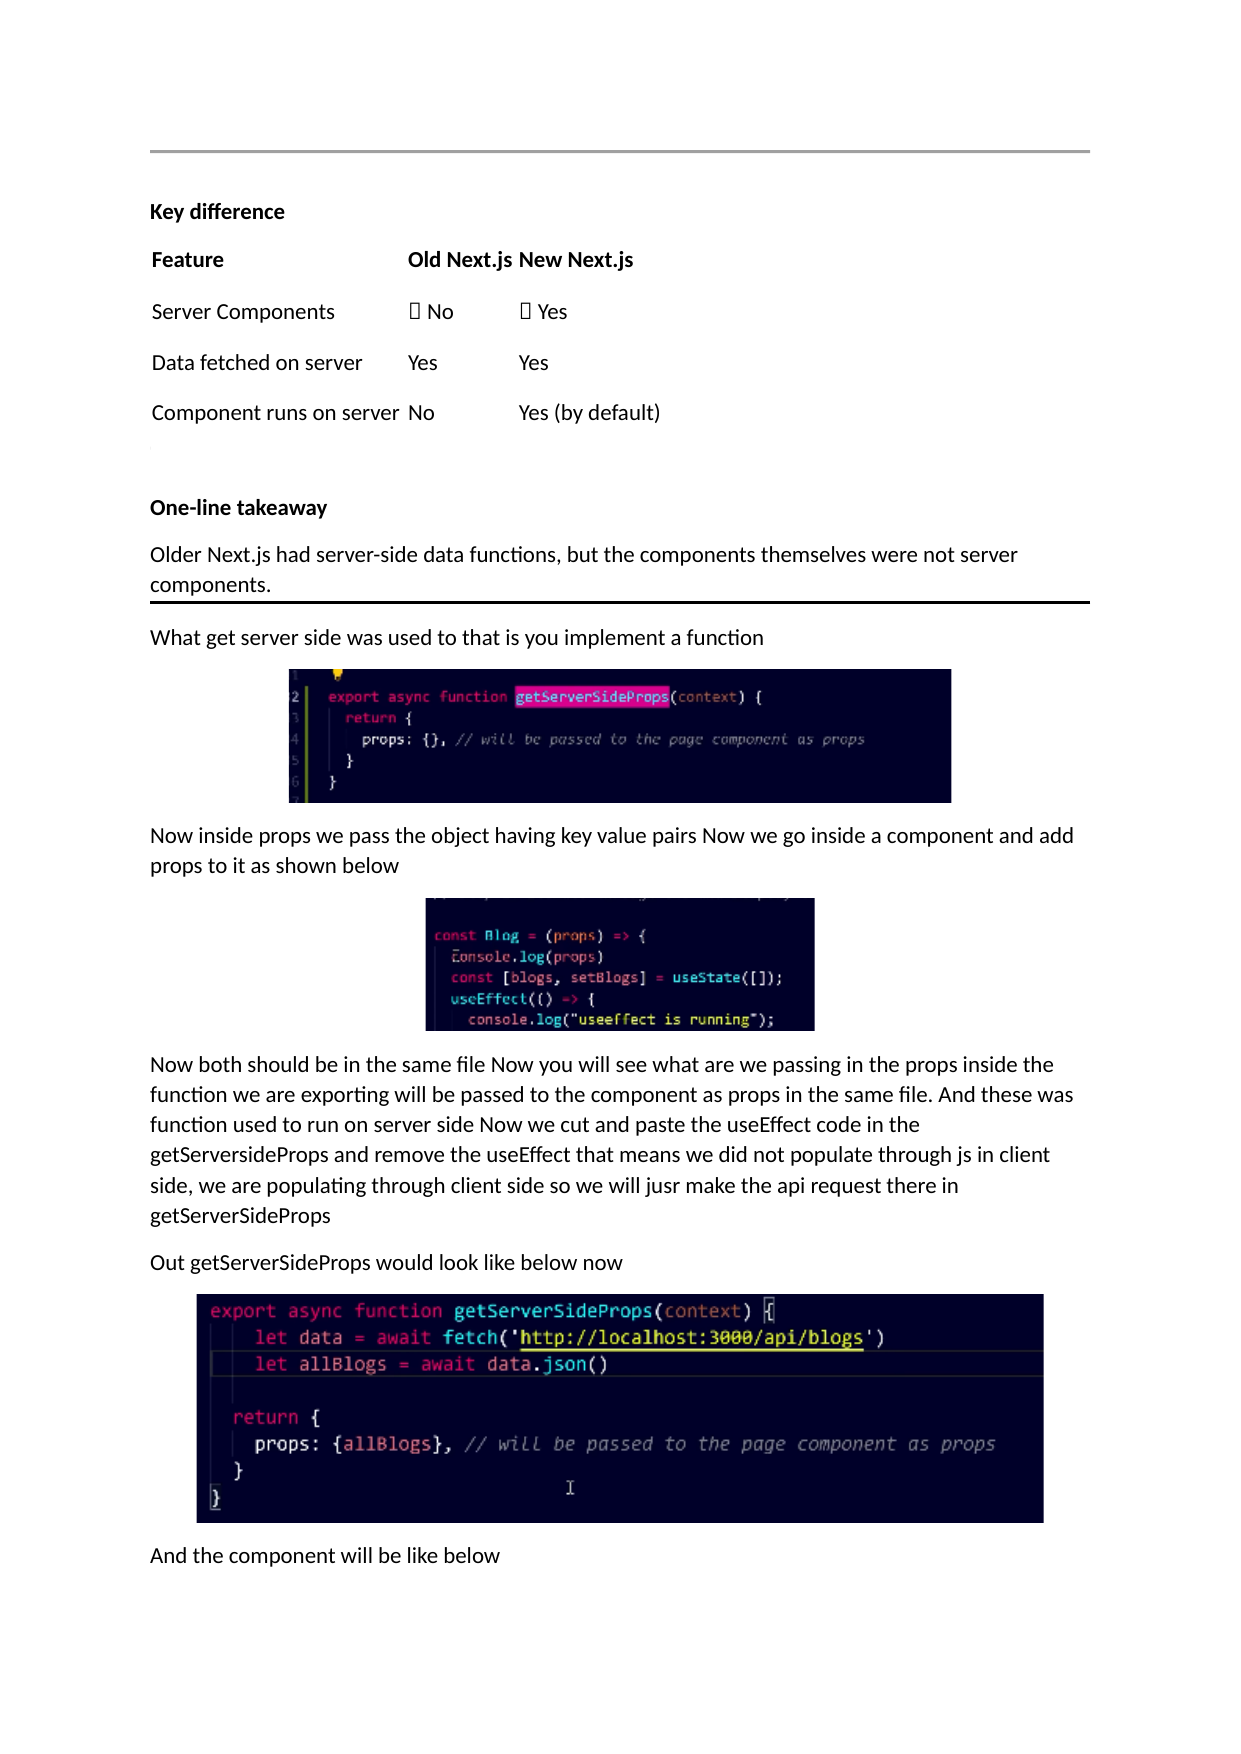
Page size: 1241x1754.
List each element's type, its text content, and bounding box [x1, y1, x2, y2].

text Now both should be in the same file Now you will see what are we passing in the props inside the function we are exporting will be passed to the component as props in the same file. And these was function used to run on server side Now we cut and paste the useEffect code in the getServersideProps and remove the useEffect that means we did not populate through js in client side, we are populating through client side so we will jusr make the api request there in getServerSideProps [150, 1050, 1090, 1229]
table_cell Yes [517, 347, 667, 397]
picture [425, 898, 815, 1031]
text Out getServerSideProps would look like below now [150, 1248, 1090, 1276]
table_cell ✅ Yes [517, 294, 667, 347]
text And the component will be like below [150, 1542, 1090, 1570]
text Key difference [150, 197, 1090, 225]
table_cell Server Components [150, 294, 406, 347]
text Older Next.js had server-side data functions, but the components themselves were not server components. [150, 540, 1090, 601]
table_header New Next.js [517, 244, 667, 294]
text Now inside props we pass the object having key value pairs Now we go inside a component and add props to it as shown below [150, 821, 1090, 879]
table_header Feature [150, 244, 406, 294]
table_cell No [406, 397, 517, 447]
table_cell Yes (by default) [517, 397, 667, 447]
table_cell ❌ No [406, 294, 517, 347]
table_header Old Next.js [406, 244, 517, 294]
text One-line takeaway [150, 493, 1090, 521]
table_cell Data fetched on server [150, 347, 406, 397]
picture [196, 1294, 1044, 1523]
picture [288, 669, 952, 803]
text What get server side was used to that is you implement a function [150, 623, 1090, 651]
table_cell Yes [406, 347, 517, 397]
table_cell Component runs on server [150, 397, 406, 447]
